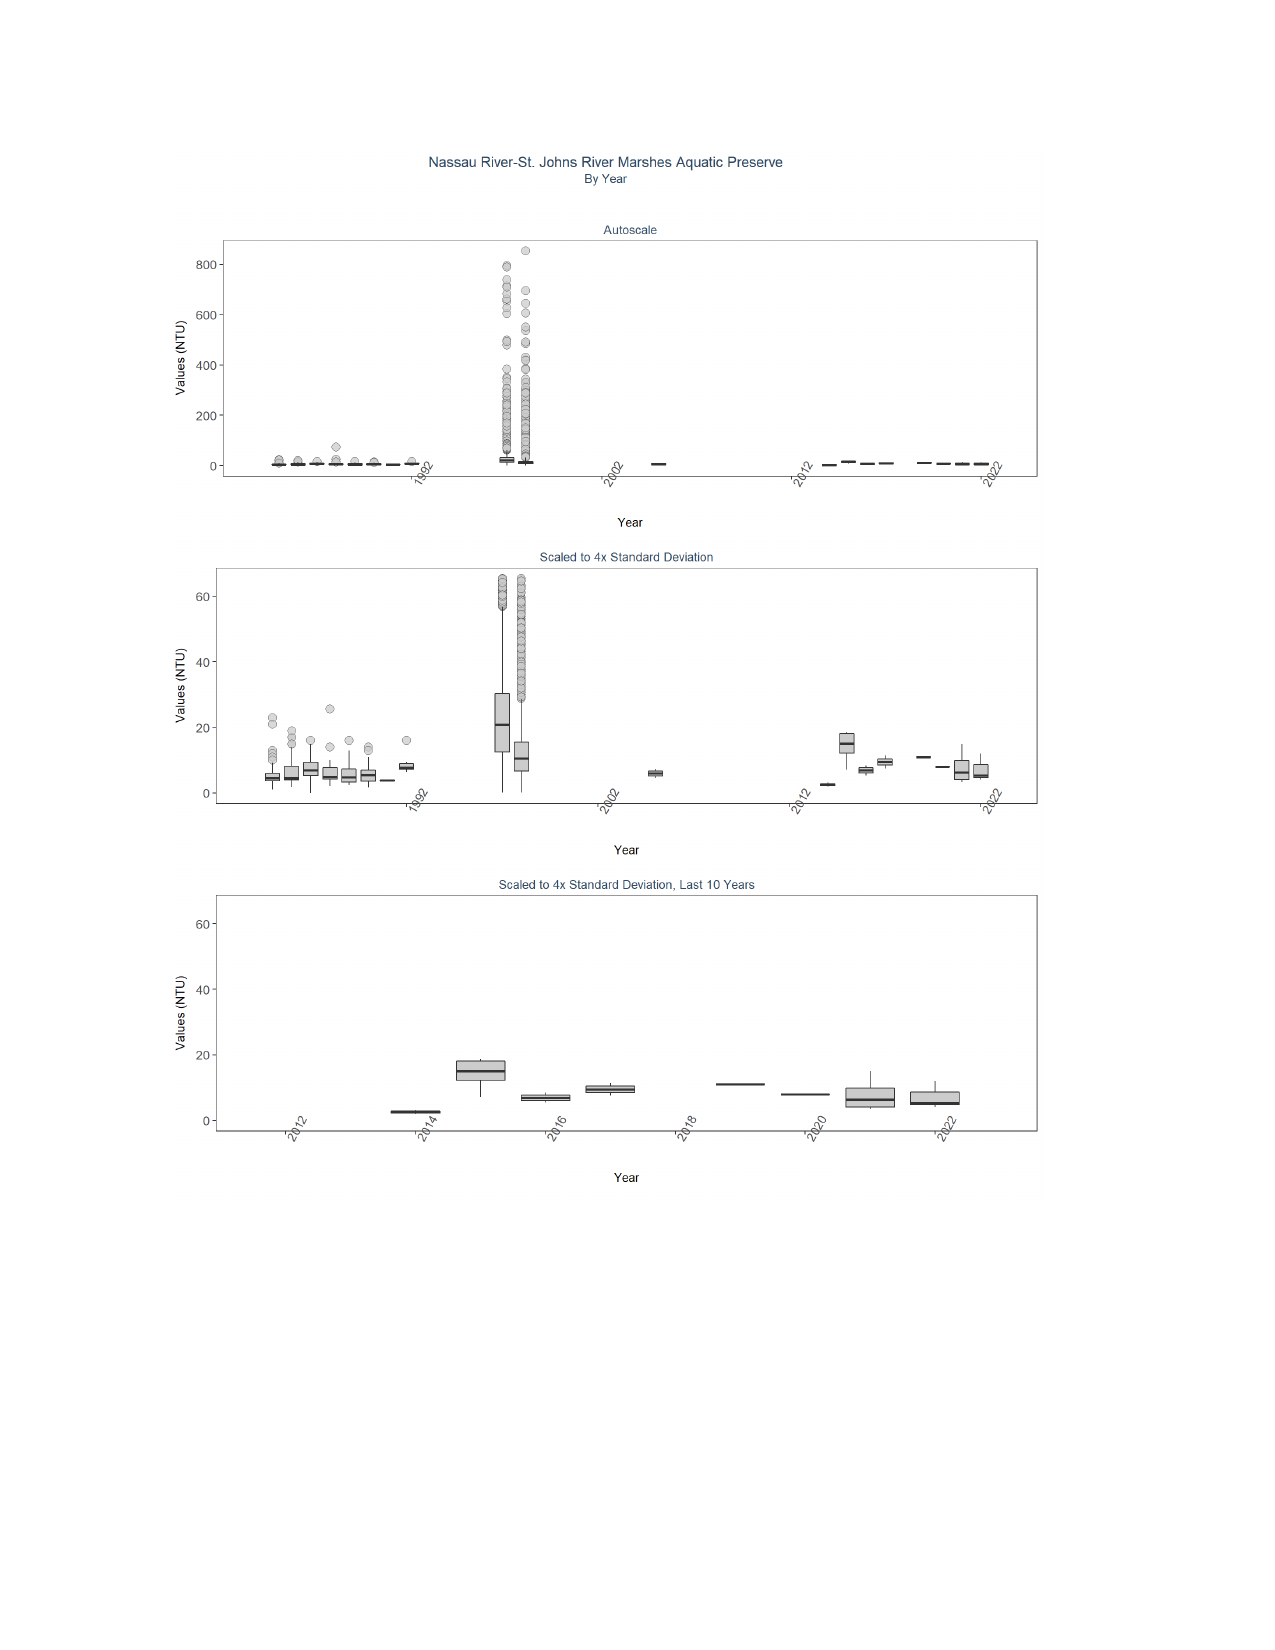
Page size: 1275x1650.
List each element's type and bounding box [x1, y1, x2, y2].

picture [168, 150, 1044, 1200]
